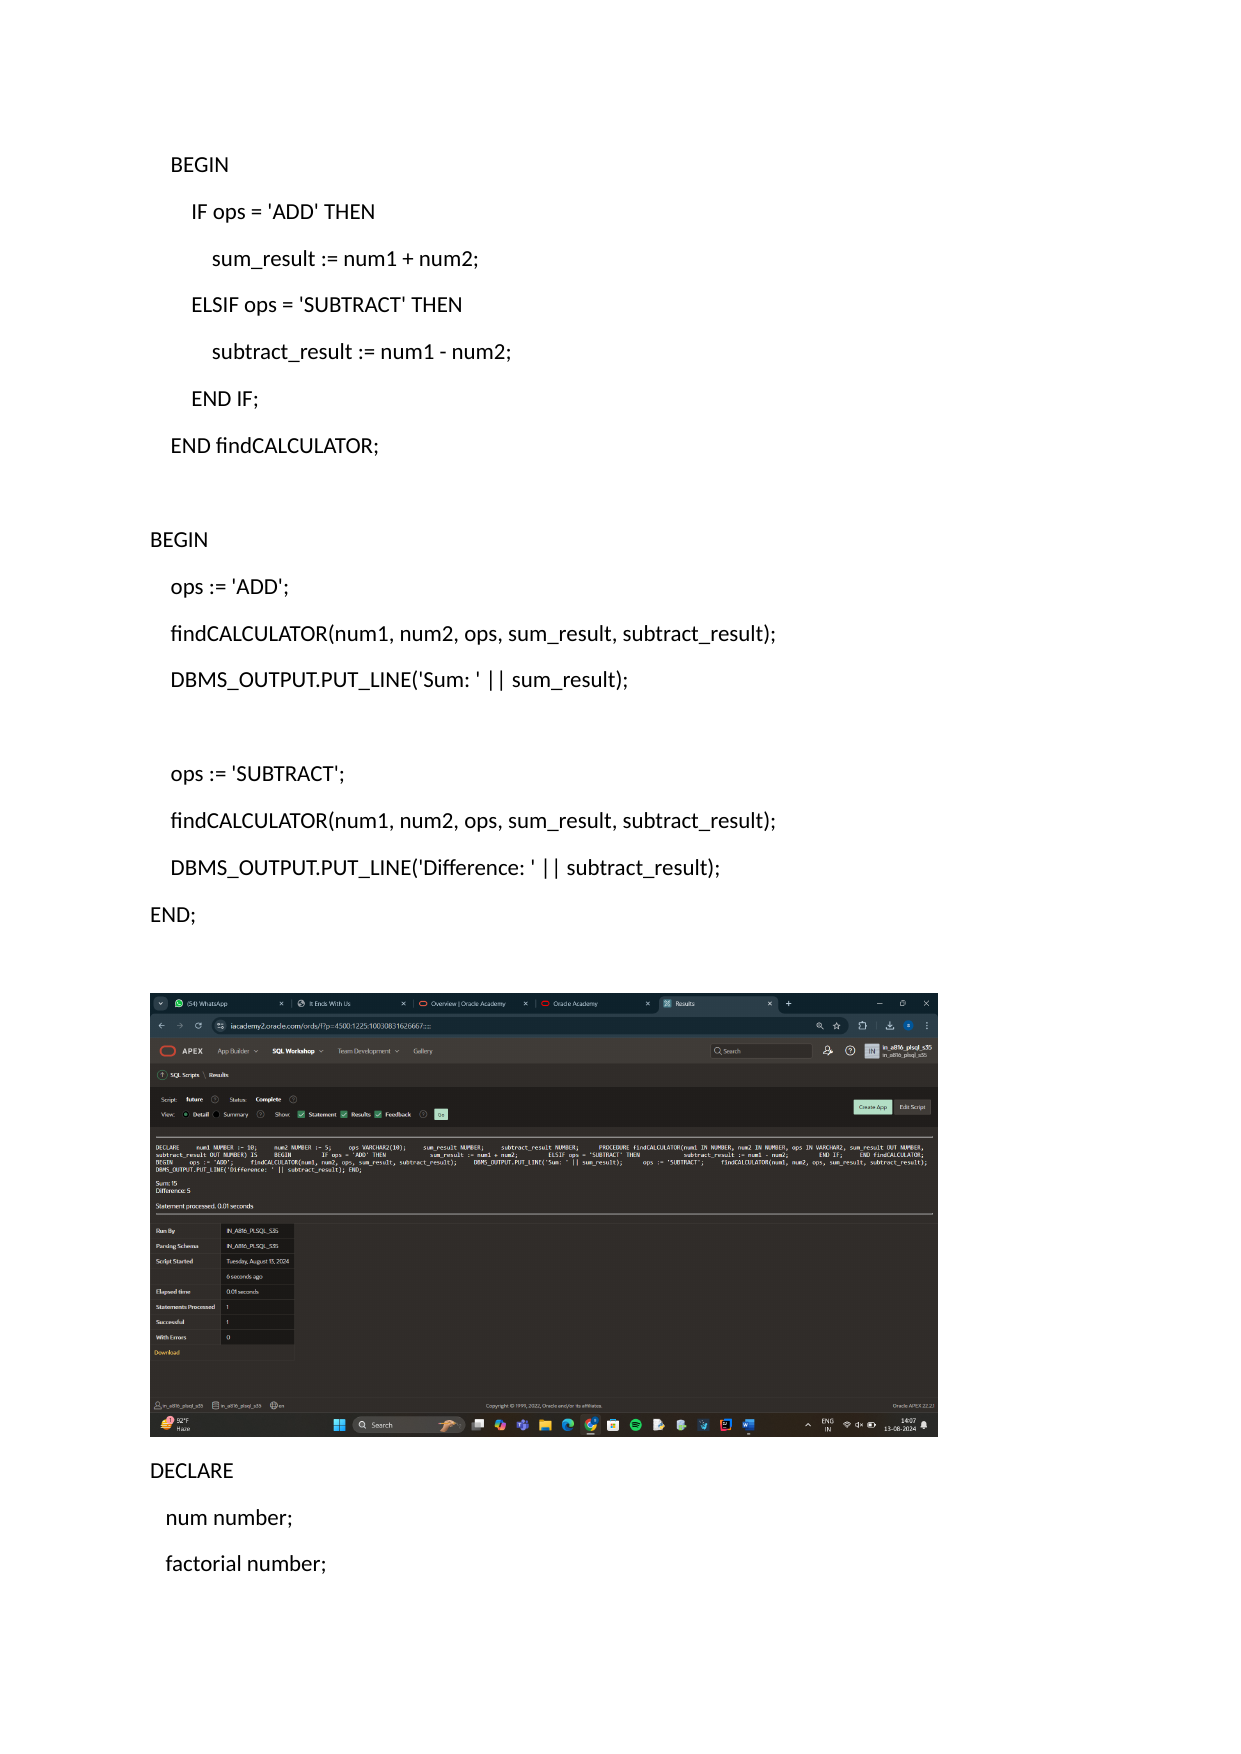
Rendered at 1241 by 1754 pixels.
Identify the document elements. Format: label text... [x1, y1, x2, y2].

text DECLARE [150, 1456, 1090, 1484]
text DBMS_OUTPUT.PUT_LINE('Difference: ' || subtract_result); [150, 853, 1090, 881]
text subtract_result := num1 - num2; [150, 337, 1090, 366]
text ELSIF ops = 'SUBTRACT' THEN [150, 291, 1090, 319]
text BEGIN [150, 150, 1090, 178]
text sum_result := num1 + num2; [150, 244, 1090, 272]
text findCALCULATOR(num1, num2, ops, sum_result, subtract_result); [150, 619, 1090, 647]
text factorial number; [150, 1549, 1090, 1578]
text num number; [150, 1503, 1090, 1531]
text END IF; [150, 384, 1090, 412]
text ops := 'ADD'; [150, 572, 1090, 600]
text DBMS_OUTPUT.PUT_LINE('Sum: ' || sum_result); [150, 666, 1090, 694]
text findCALCULATOR(num1, num2, ops, sum_result, subtract_result); [150, 806, 1090, 834]
text END findCALCULATOR; [150, 431, 1090, 459]
text END; [150, 900, 1090, 928]
text BEGIN [150, 525, 1090, 553]
text IF ops = 'ADD' THEN [150, 197, 1090, 225]
text ops := 'SUBTRACT'; [150, 759, 1090, 787]
picture [150, 993, 938, 1437]
